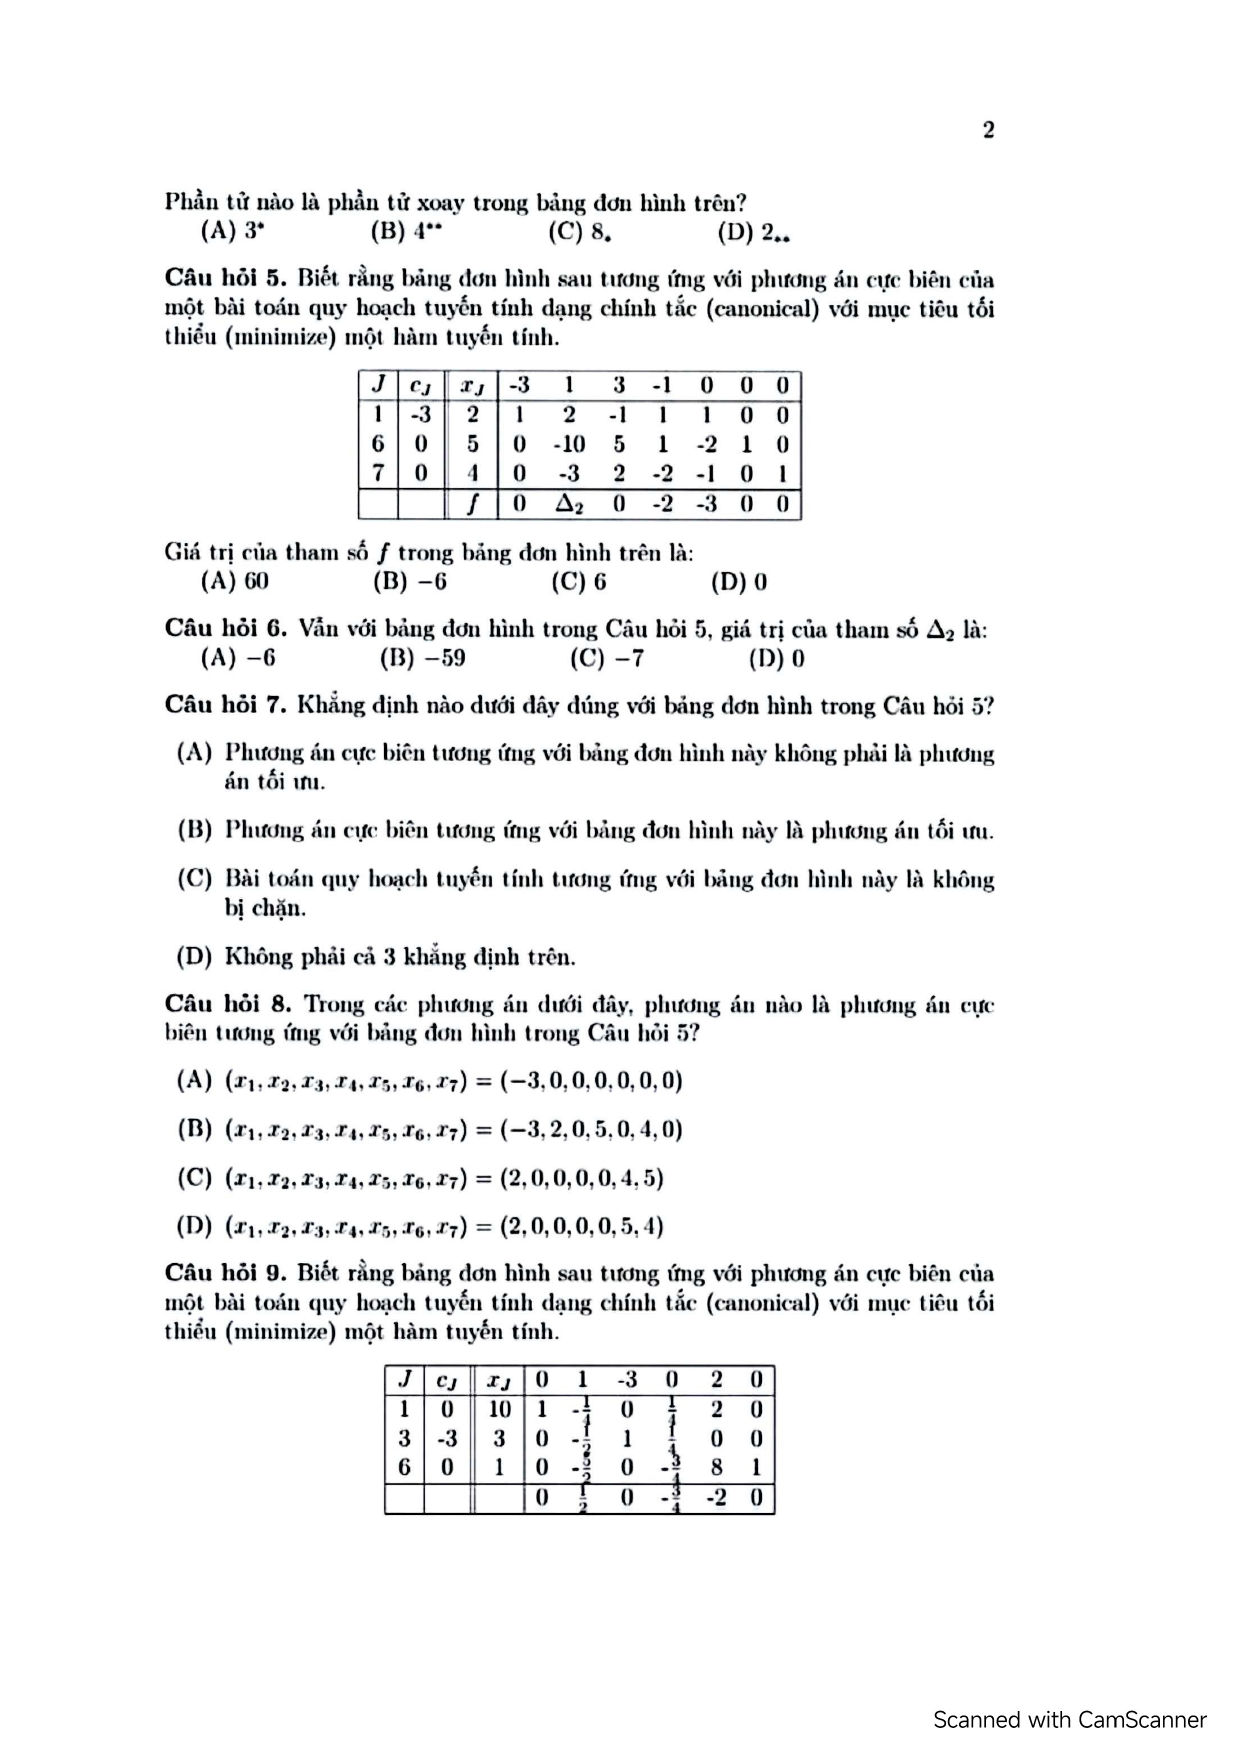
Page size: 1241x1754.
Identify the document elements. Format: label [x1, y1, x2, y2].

picture [933, 1704, 1207, 1734]
picture [116, 0, 1114, 1688]
